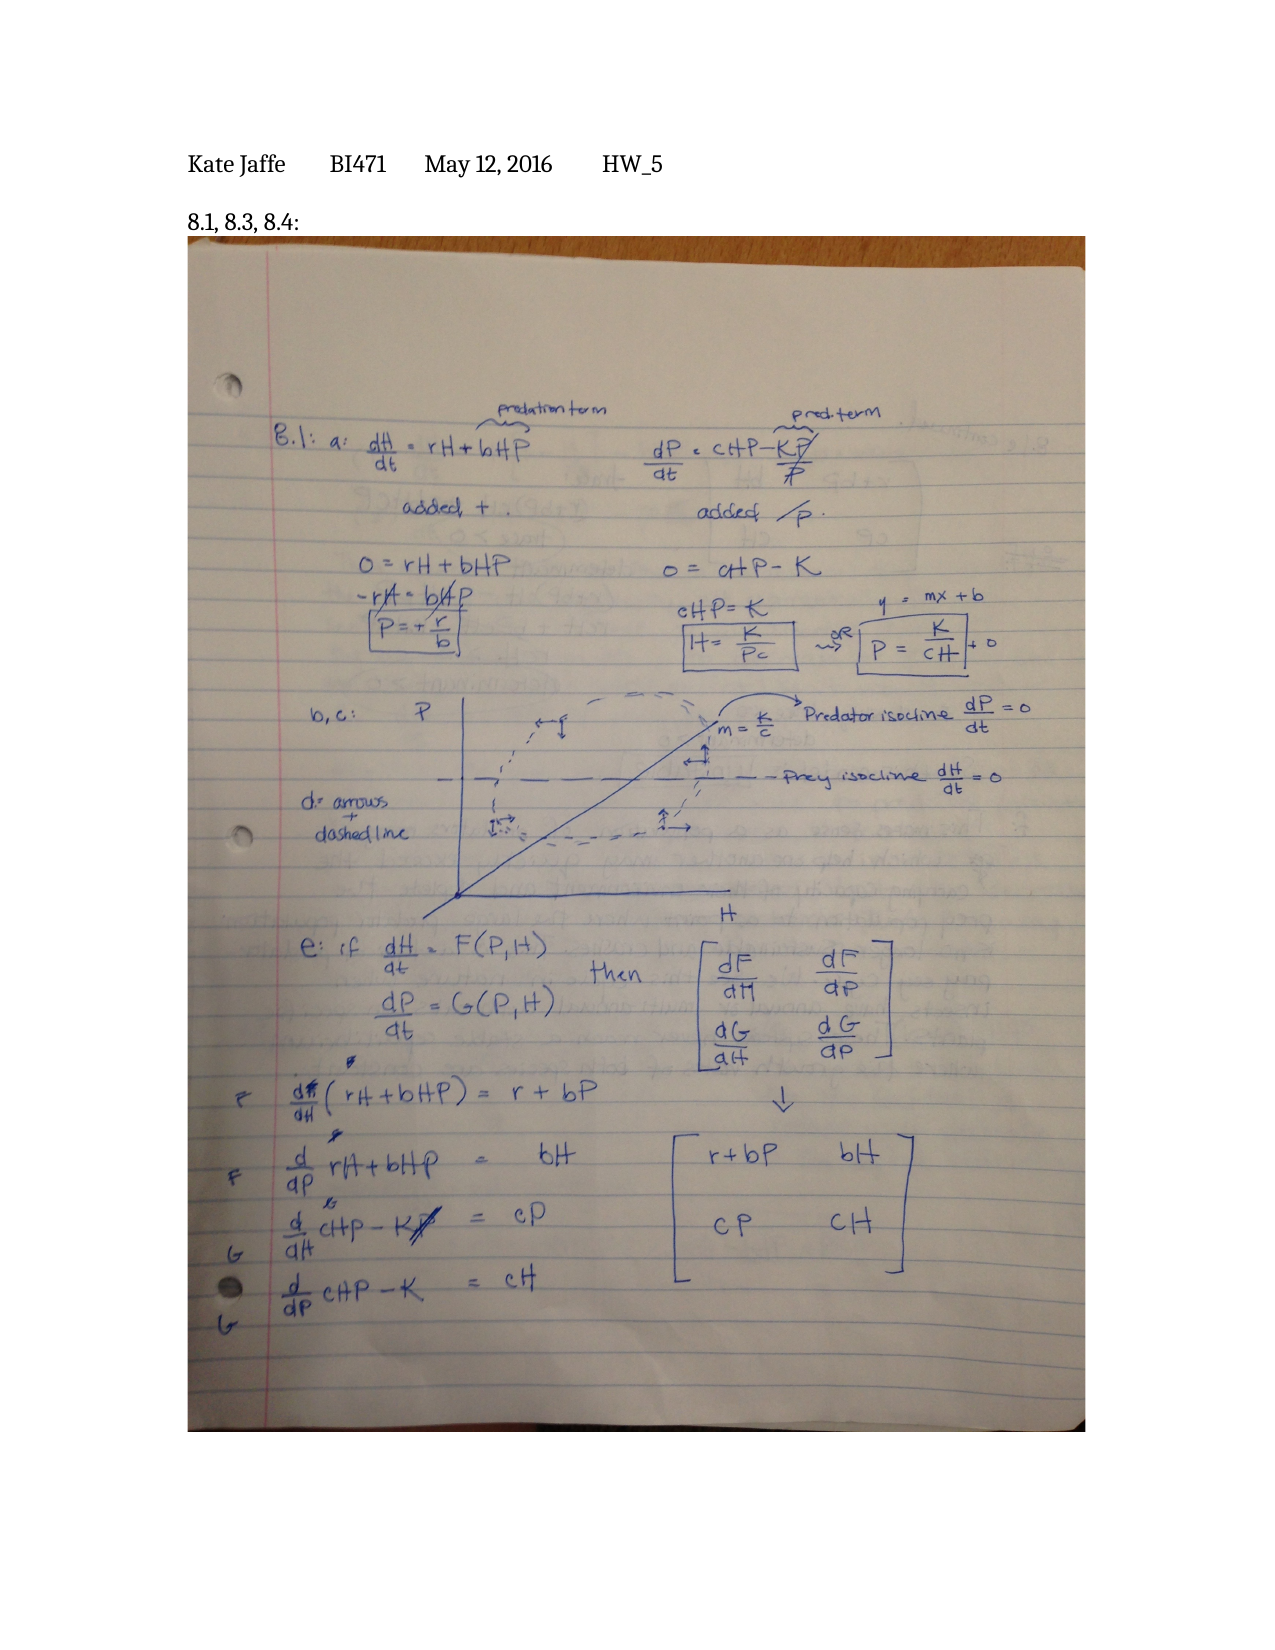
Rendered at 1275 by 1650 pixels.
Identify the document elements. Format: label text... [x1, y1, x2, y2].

text Kate Jaffe BI471 May 12, 2016 HW_5 [187, 150, 1087, 179]
text 8.1, 8.3, 8.4: [187, 207, 1087, 236]
picture [187, 236, 1086, 1432]
